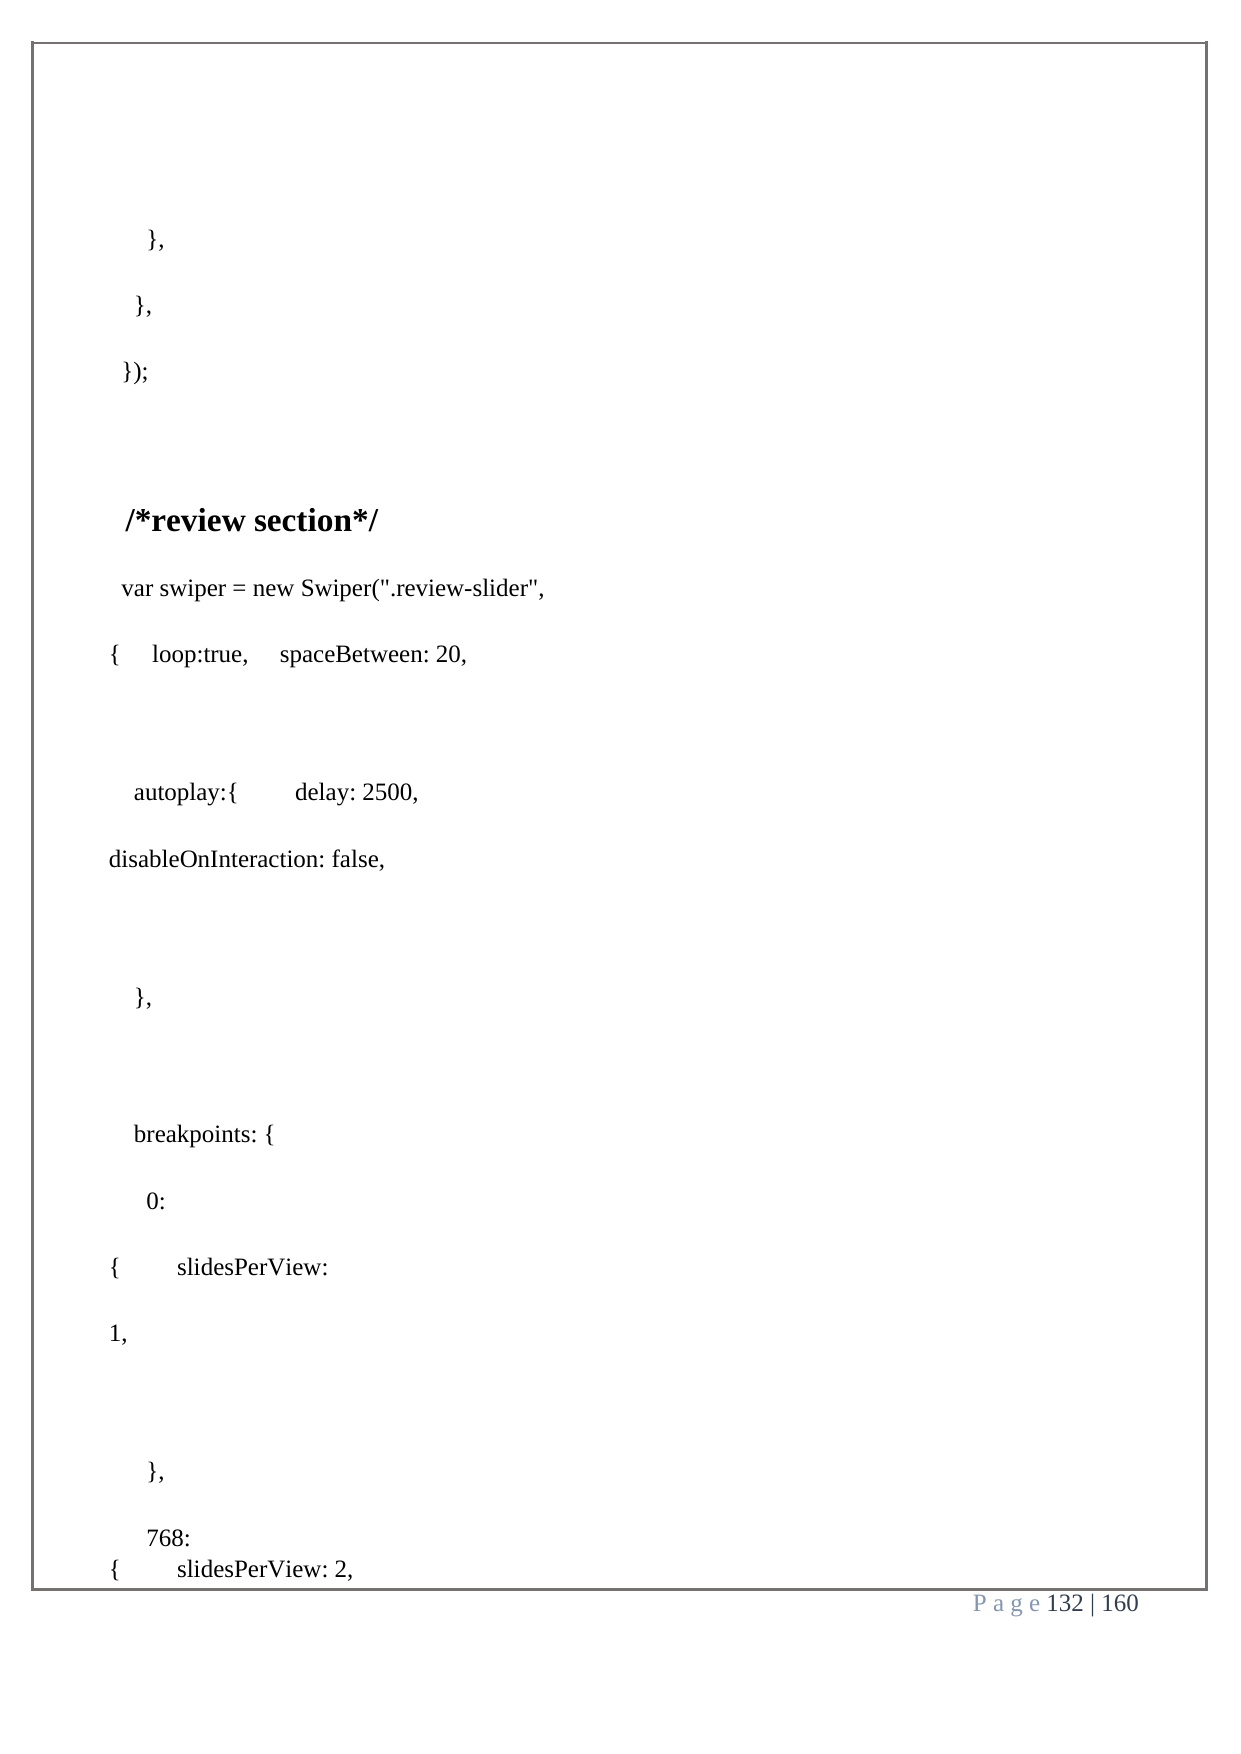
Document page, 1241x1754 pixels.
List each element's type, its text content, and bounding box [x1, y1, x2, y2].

table_header }, }, }); /*review section*/ var swiper = new Swiper(".review-slider", { loop:true, spaceBetween: 20, autoplay:{ delay: 2500, disableOnInteraction: false, }, breakpoints: { 0: { slidesPerView: 1, }, 768: { slidesPerView: 2, [34, 44, 1205, 1588]
